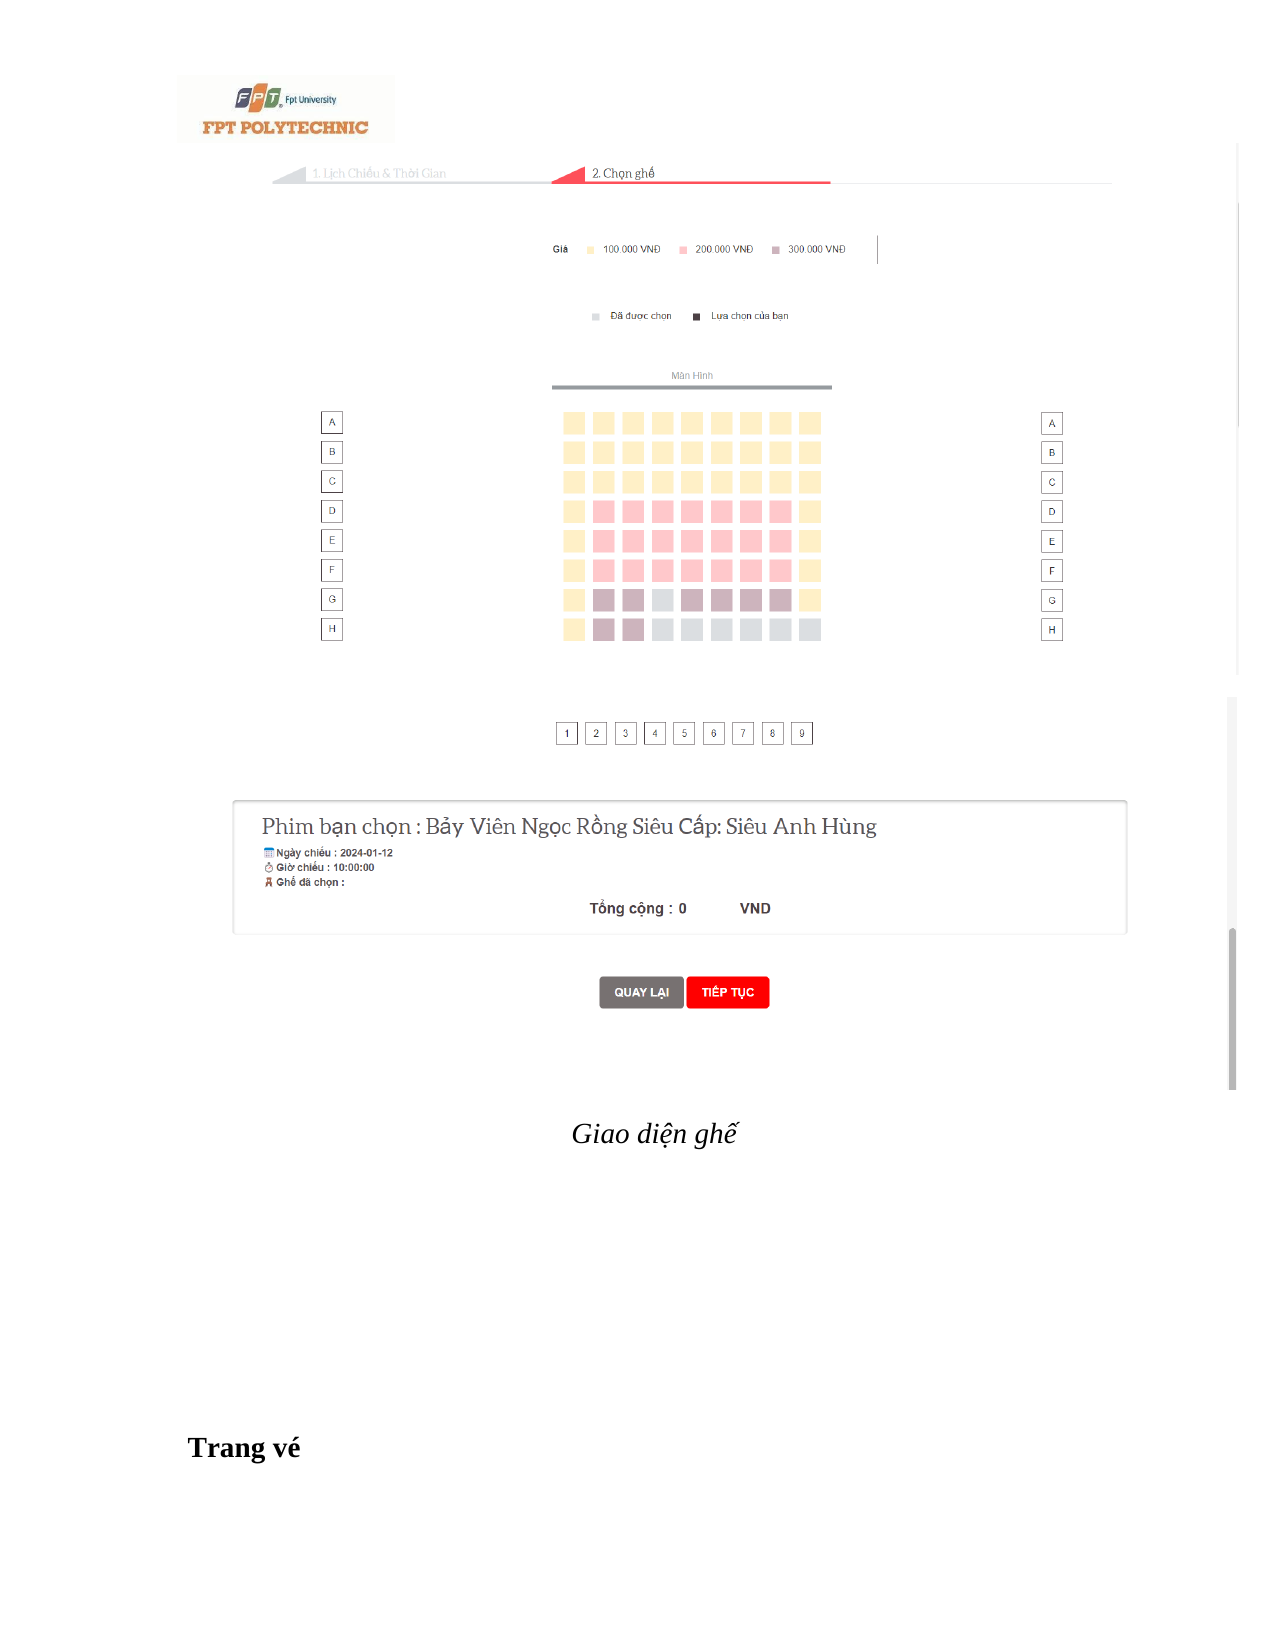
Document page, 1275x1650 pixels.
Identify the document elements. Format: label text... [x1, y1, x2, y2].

text Trang vé [112, 1431, 1198, 1464]
picture [153, 697, 1237, 1090]
picture [153, 75, 1239, 675]
text Giao diện ghế [112, 1116, 1198, 1150]
